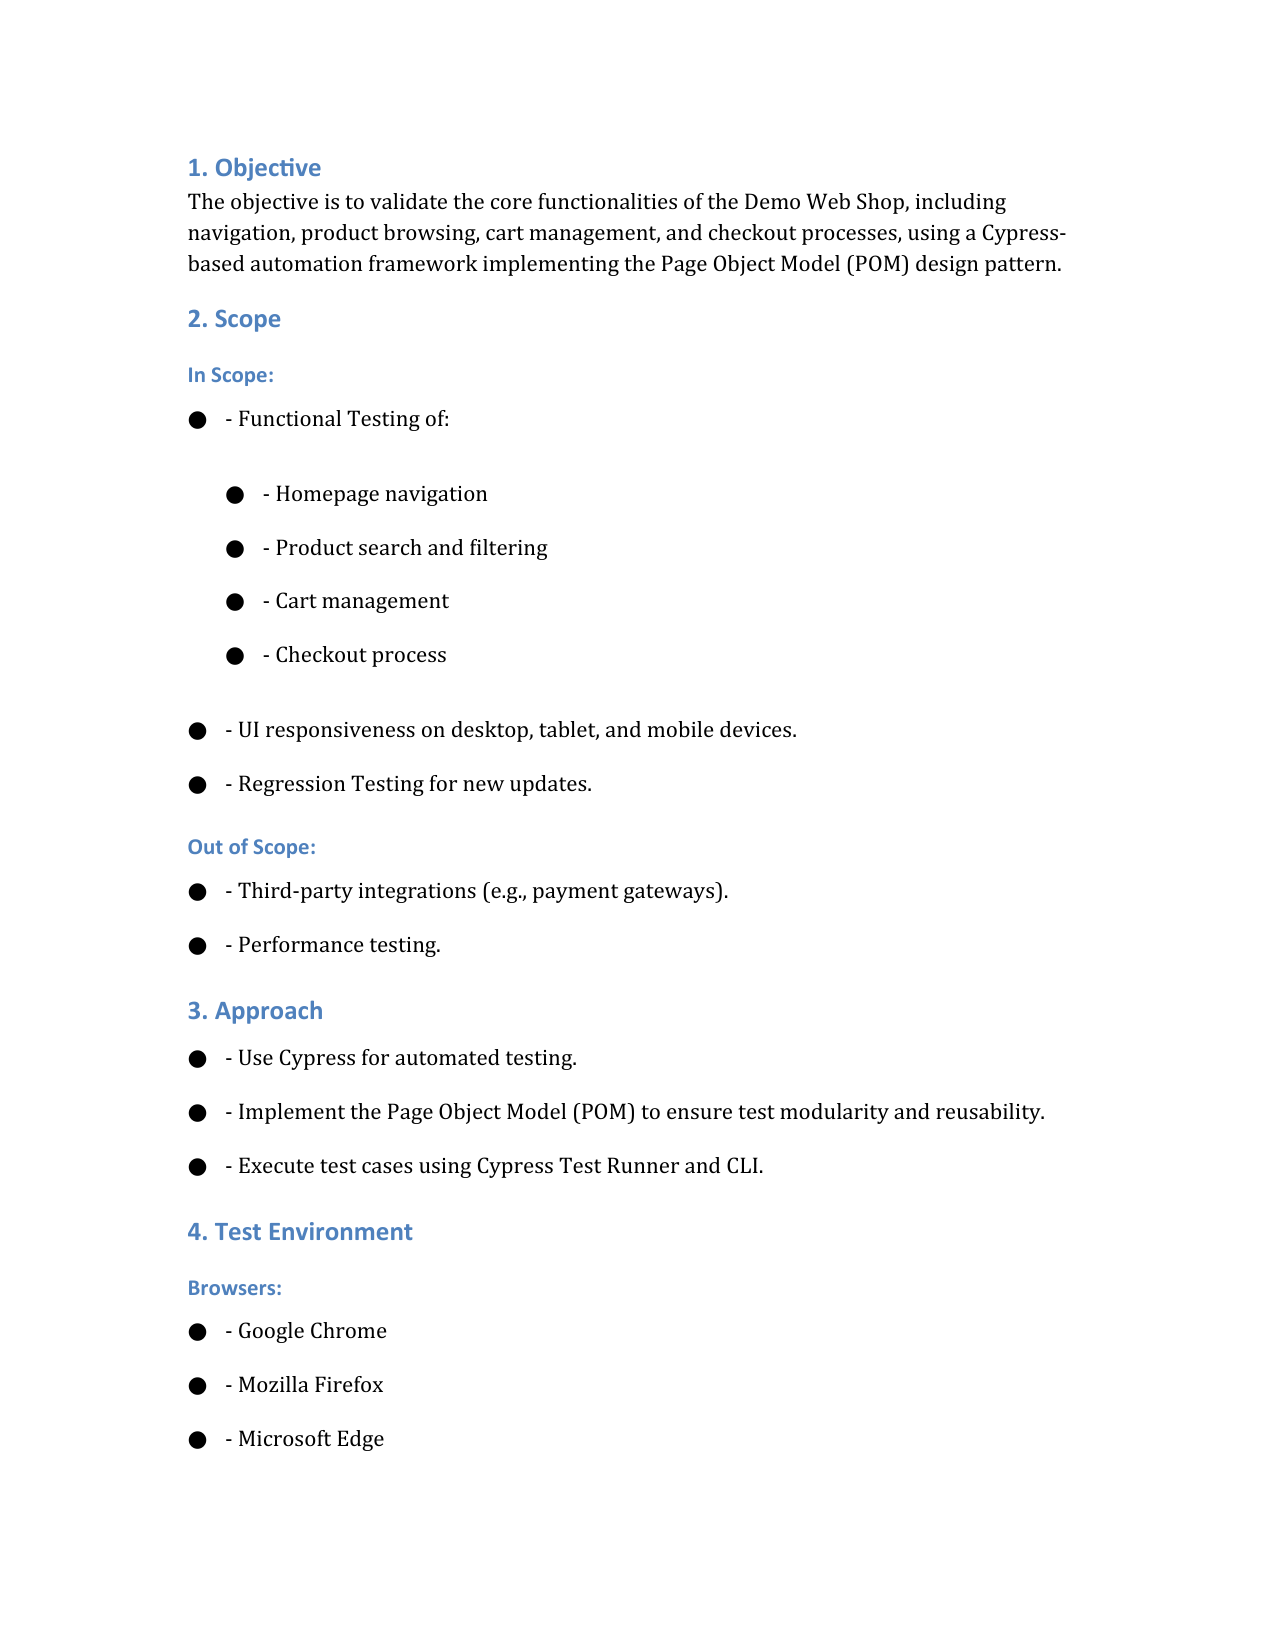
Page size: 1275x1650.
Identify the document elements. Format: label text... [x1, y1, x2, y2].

subtitle In Scope: [187, 360, 1087, 388]
list - Mozilla Firefox [187, 1359, 1087, 1406]
list - Homepage navigation [225, 467, 1087, 514]
list - UI responsiveness on desktop, tablet, and mobile devices. [187, 704, 1087, 751]
list - Regression Testing for new updates. [187, 758, 1087, 804]
subtitle Out of Scope: [187, 832, 1087, 860]
subtitle 2. Scope [187, 301, 1087, 334]
subtitle 3. Approach [187, 993, 1087, 1026]
list - Functional Testing of: [187, 392, 1087, 439]
text The objective is to validate the core functionalities of the Demo Web Shop, including navigation, product browsing, cart management, and checkout processes, using a Cypress-based automation framework implementing the Page Object Model (POM) design pattern. [187, 188, 1087, 276]
list - Google Chrome [187, 1305, 1087, 1352]
subtitle 4. Test Environment [187, 1214, 1087, 1247]
list - Performance testing. [187, 918, 1087, 966]
list - Cart management [225, 575, 1087, 622]
list - Execute test cases using Cypress Test Runner and CLI. [187, 1139, 1087, 1186]
list - Implement the Page Object Model (POM) to ensure test modularity and reusability. [187, 1085, 1087, 1132]
list - Use Cypress for automated testing. [187, 1031, 1087, 1078]
subtitle Browsers: [187, 1273, 1087, 1301]
list - Third-party integrations (e.g., payment gateways). [187, 864, 1087, 912]
list - Microsoft Edge [187, 1413, 1087, 1460]
subtitle 1. Objective [187, 150, 1087, 183]
list - Product search and filtering [225, 521, 1087, 568]
list - Checkout process [225, 629, 1087, 676]
